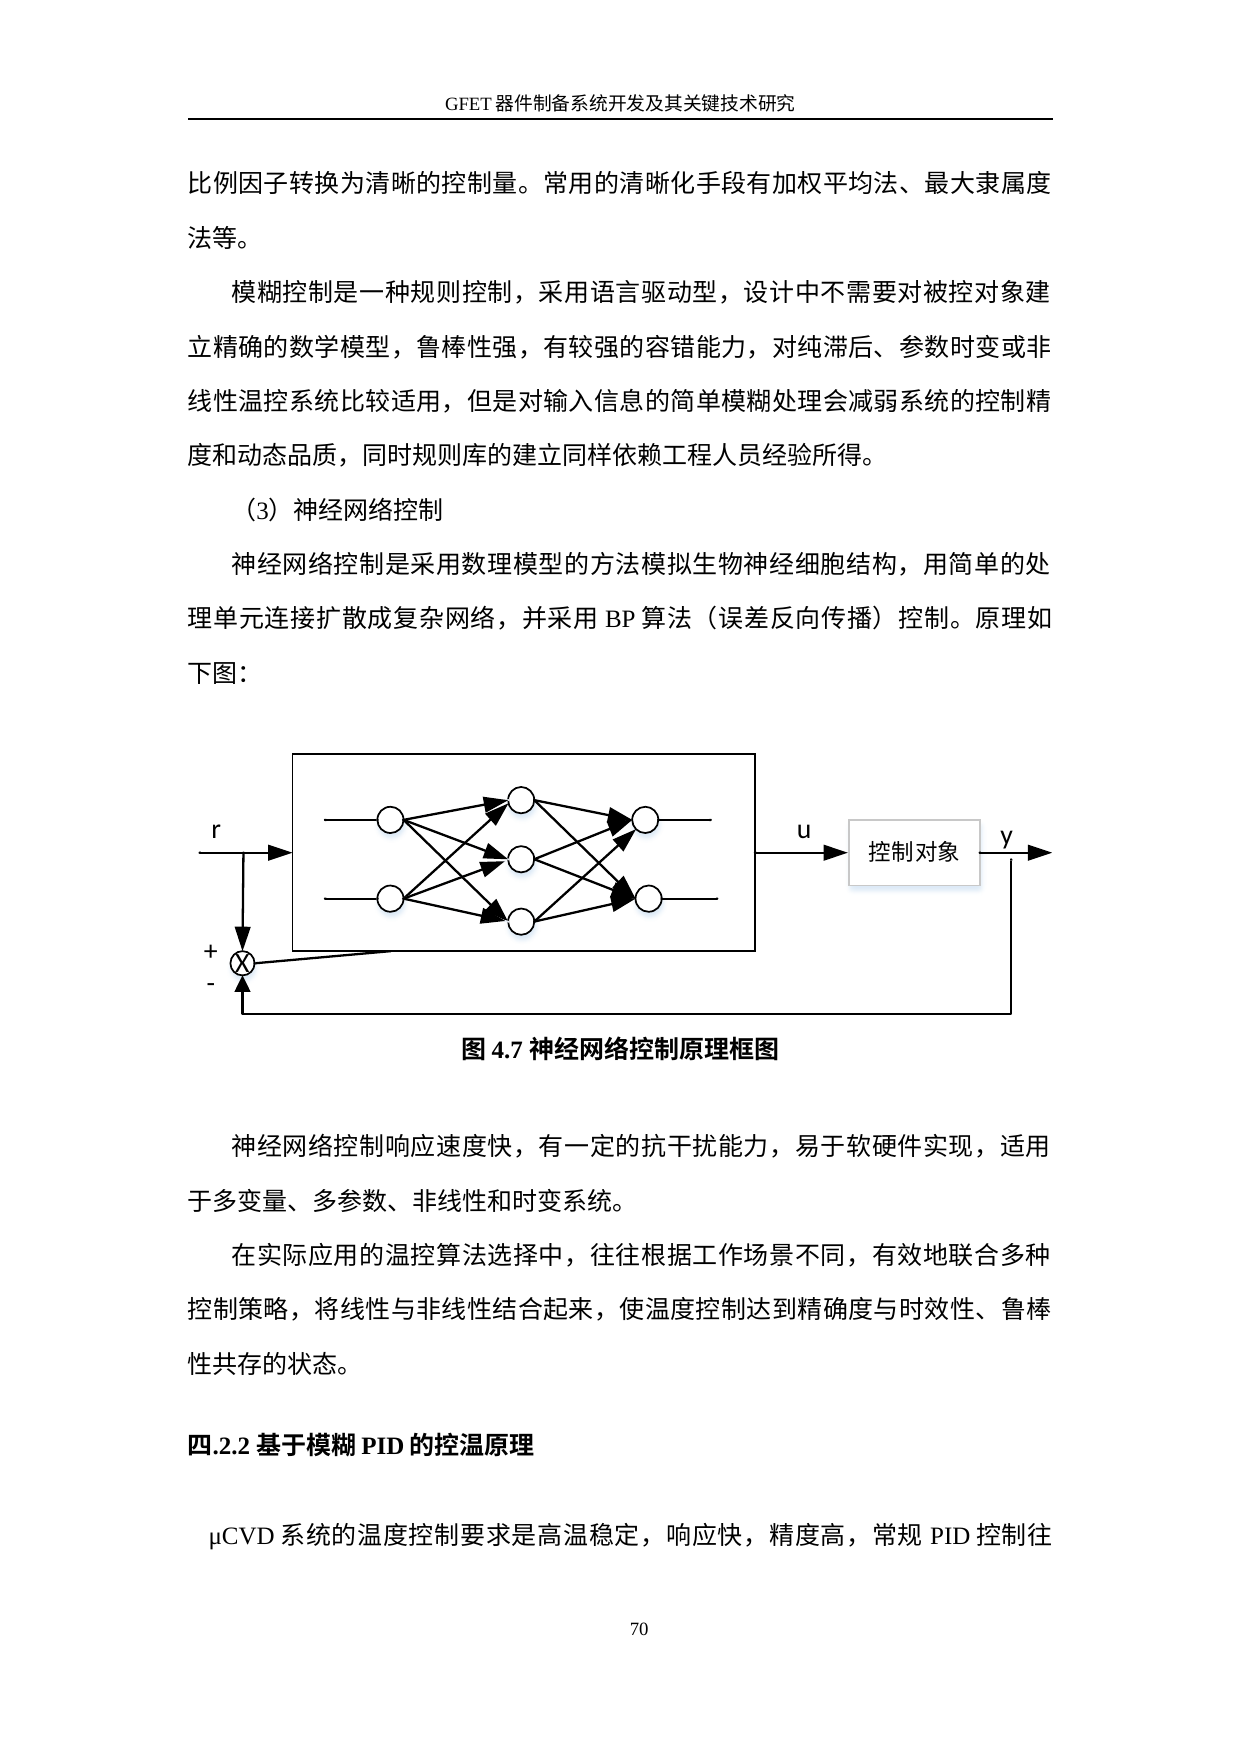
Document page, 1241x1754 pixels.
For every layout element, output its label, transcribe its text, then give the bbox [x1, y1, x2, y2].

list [187, 164, 1053, 254]
list 神经网络控制是采用数理模型的方法模拟生物神经细胞结构，用简单的处理单元连接扩散成复杂网络，并采用BP算法（误差反向传播）控制。原理如下图： [187, 544, 1053, 689]
subtitle 基于模糊PID的控温原理 [187, 1426, 1053, 1462]
list 神经网络控制 [187, 490, 1053, 526]
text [187, 1515, 1053, 1552]
list 模糊控制是一种规则控制，采用语言驱动型，设计中不需要对被控对象建立精确的数学模型，鲁棒性强，有较强的容错能力，对纯滞后、参数时变或非线性温控系统比较适用，但是对输入信息的简单模糊处理会减弱系统的控制精度和动态品质，同时规则库的建立同样依赖工程人员经验所得。 [187, 273, 1053, 472]
list 神经网络控制响应速度快，有一定的抗干扰能力，易于软硬件实现，适用于多变量、多参数、非线性和时变系统。 [187, 1127, 1053, 1217]
list 在实际应用的温控算法选择中，往往根据工作场景不同，有效地联合多种控制策略，将线性与非线性结合起来，使温度控制达到精确度与时效性、鲁棒性共存的状态。 [187, 1235, 1053, 1380]
list 图4.7 神经网络控制原理框图 [187, 1029, 1053, 1065]
